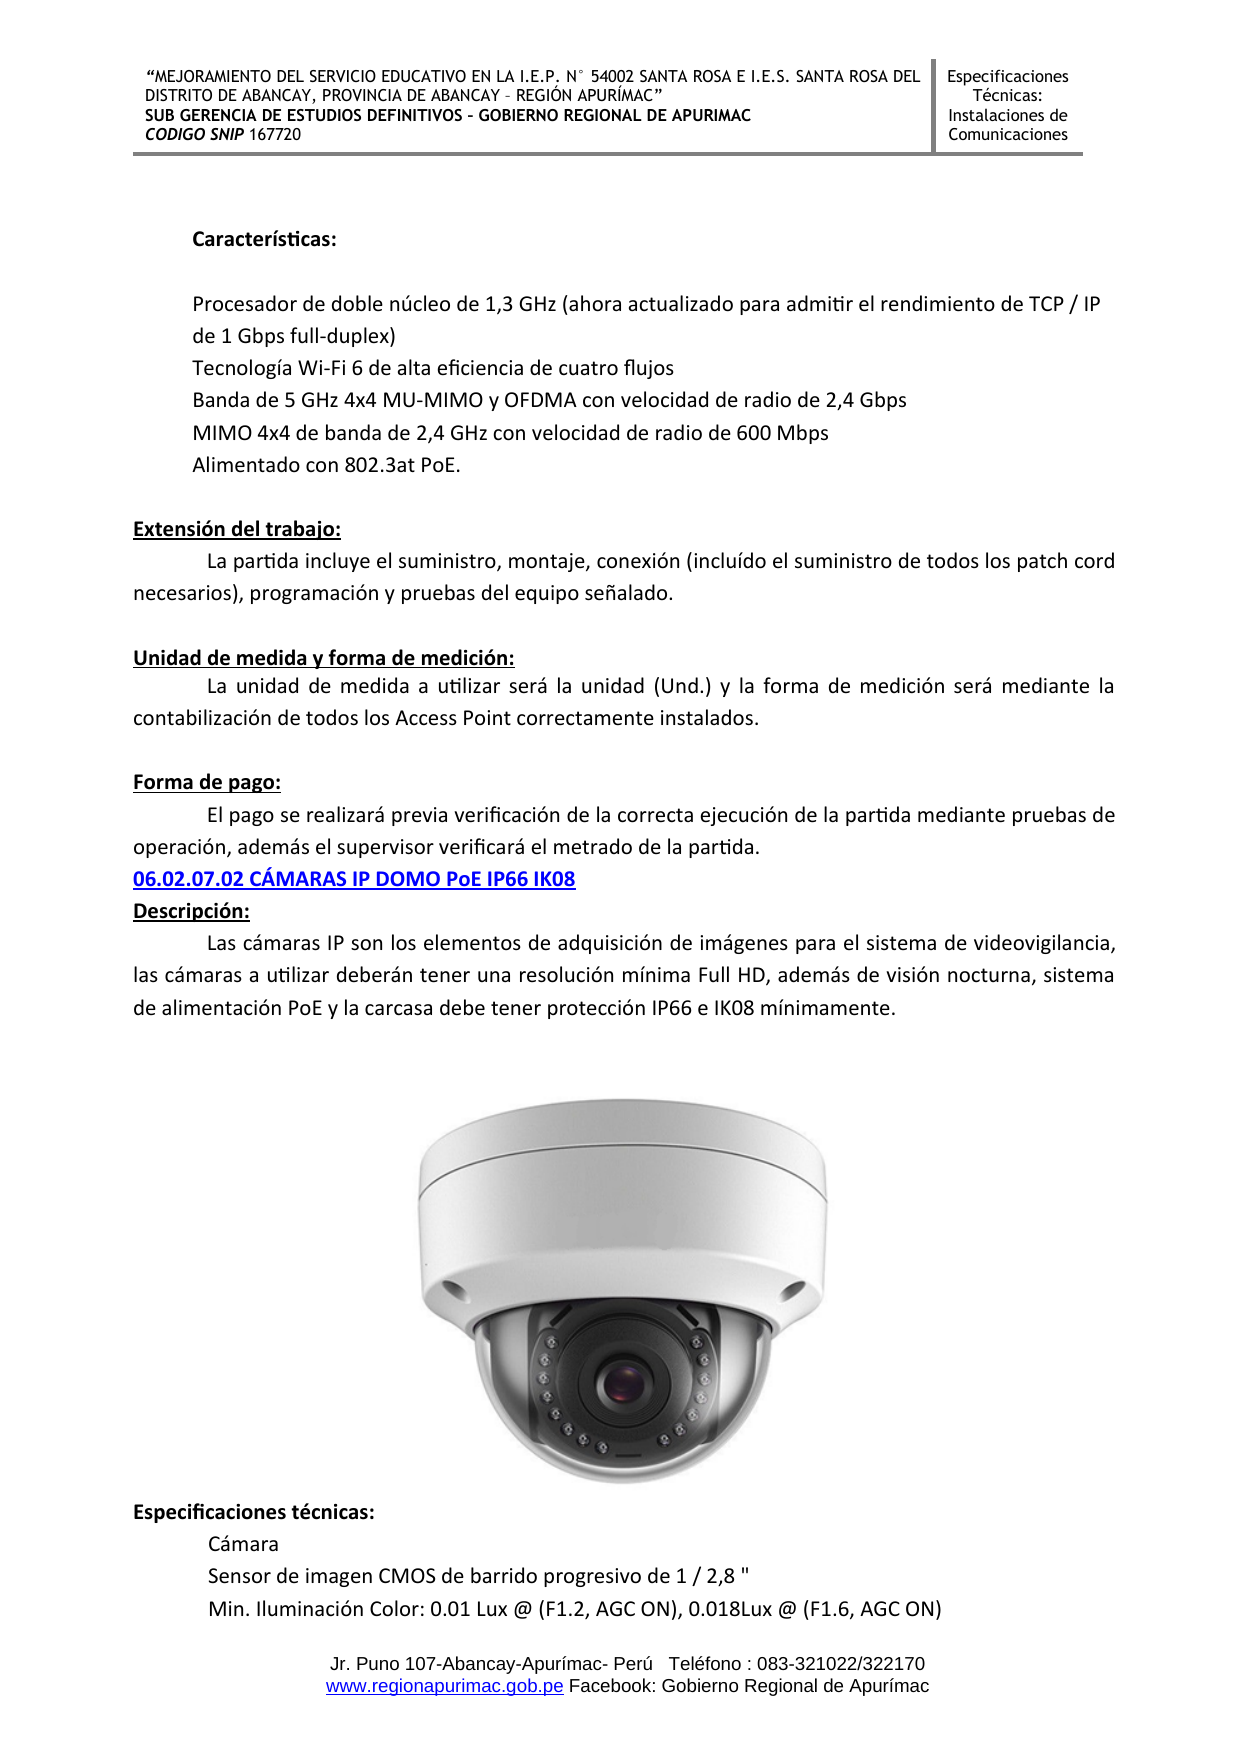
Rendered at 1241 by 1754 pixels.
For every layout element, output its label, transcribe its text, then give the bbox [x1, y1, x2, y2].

list Alimentado con 802.3at PoE. [192, 450, 1117, 478]
text Unidad de medida y forma de medición: [133, 643, 1122, 671]
text Descripción: [133, 896, 1117, 924]
list Min. Iluminación Color: 0.01 Lux @ (F1.2, AGC ON), 0.018Lux @ (F1.6, AGC ON) [208, 1594, 1117, 1622]
text La partida incluye el suministro, montaje, conexión (incluído el suministro de todos los patch cord necesarios), programación y pruebas del equipo señalado. [133, 546, 1117, 607]
text Extensión del trabajo: [133, 514, 1117, 542]
list Características: [192, 224, 1117, 252]
text La unidad de medida a utilizar será la unidad (Und.) y la forma de medición será mediante la contabilización de todos los Access Point correctamente instalados. [133, 671, 1117, 731]
text El pago se realizará previa verificación de la correcta ejecución de la partida mediante pruebas de operación, además el supervisor verificará el metrado de la partida. [133, 800, 1117, 860]
list MIMO 4x4 de banda de 2,4 GHz con velocidad de radio de 600 Mbps [192, 418, 1117, 446]
list Procesador de doble núcleo de 1,3 GHz (ahora actualizado para admitir el rendimiento de TCP / IP de 1 Gbps full-duplex) [192, 289, 1117, 349]
list Especificaciones técnicas: [133, 1497, 1117, 1525]
list Cámara [208, 1529, 1117, 1557]
list Sensor de imagen CMOS de barrido progresivo de 1 / 2,8 " [208, 1561, 1117, 1589]
list Banda de 5 GHz 4x4 MU-MIMO y OFDMA con velocidad de radio de 2,4 Gbps [192, 385, 1117, 413]
picture [411, 1089, 840, 1493]
list Forma de pago: [133, 767, 1117, 796]
list 06.02.07.02 CÁMARAS IP DOMO PoE IP66 IK08 [133, 864, 1117, 892]
list Tecnología Wi-Fi 6 de alta eficiencia de cuatro flujos [192, 353, 1117, 381]
text Las cámaras IP son los elementos de adquisición de imágenes para el sistema de videovigilancia, las cámaras a utilizar deberán tener una resolución mínima Full HD, además de visión nocturna, sistema de alimentación PoE y la carcasa debe tener protección IP66 e IK08 mínimamente. [133, 928, 1117, 1021]
